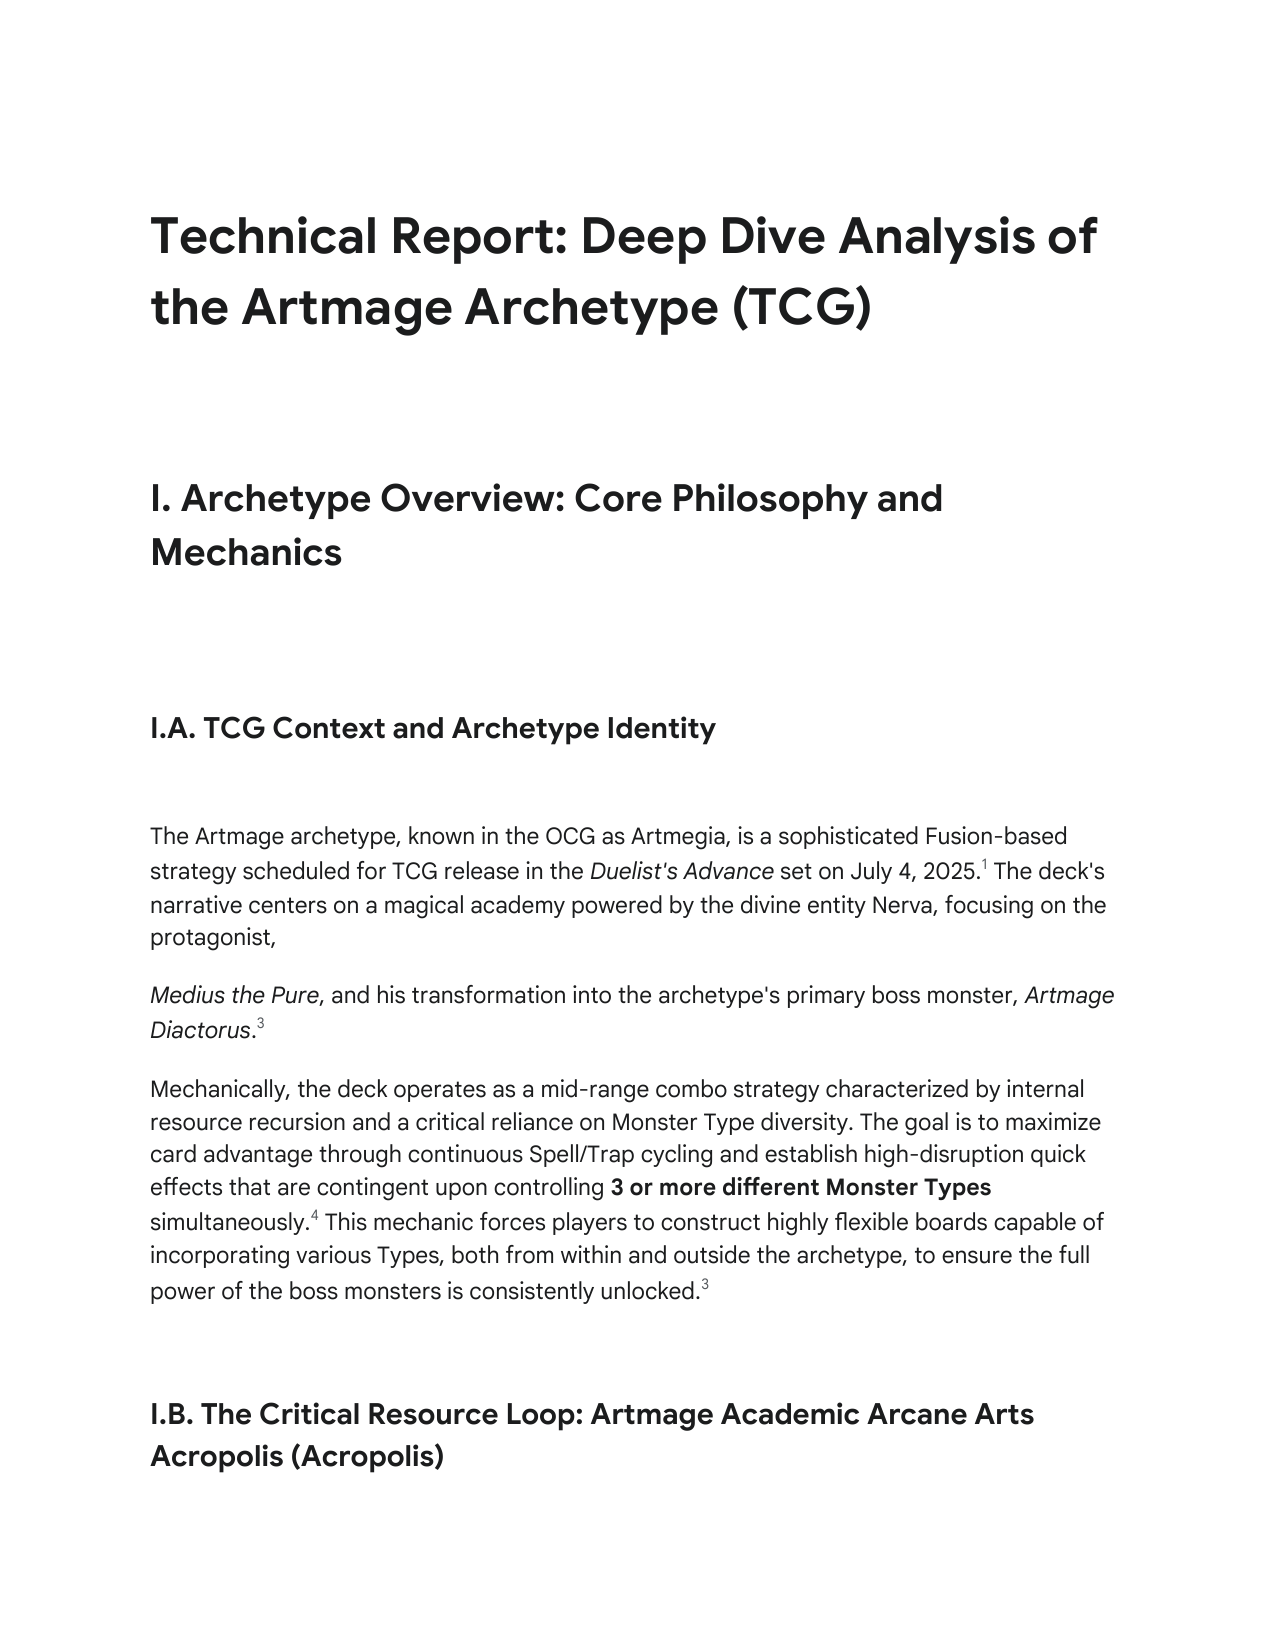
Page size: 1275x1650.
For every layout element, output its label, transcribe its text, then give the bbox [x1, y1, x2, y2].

subtitle Technical Report: Deep Dive Analysis of the Artmage Archetype (TCG) [150, 205, 1125, 339]
subtitle I.B. The Critical Resource Loop: Artmage Academic Arcane Arts Acropolis (Acropolis) [150, 1396, 1125, 1474]
subtitle I. Archetype Overview: Core Philosophy and Mechanics [150, 476, 1125, 576]
text Medius the Pure, and his transformation into the archetype's primary boss monster, Artmage Diactorus.3 [150, 981, 1125, 1046]
text The Artmage archetype, known in the OCG as Artmegia, is a sophisticated Fusion-based strategy scheduled for TCG release in the Duelist's Advance set on July 4, 2025.1 The deck's narrative centers on a magical academy powered by the divine entity Nerva, focusing on the protagonist, [150, 822, 1125, 952]
text Mechanically, the deck operates as a mid-range combo strategy characterized by internal resource recursion and a critical reliance on Monster Type diversity. The goal is to maximize card advantage through continuous Spell/Trap cycling and establish high-disruption quick effects that are contingent upon controlling 3 or more different Monster Types simultaneously.4 This mechanic forces players to construct highly flexible boards capable of incorporating various Types, both from within and outside the archetype, to ensure the full power of the boss monsters is consistently unlocked.3 [150, 1075, 1125, 1306]
subtitle I.A. TCG Context and Archetype Identity [150, 711, 1125, 747]
